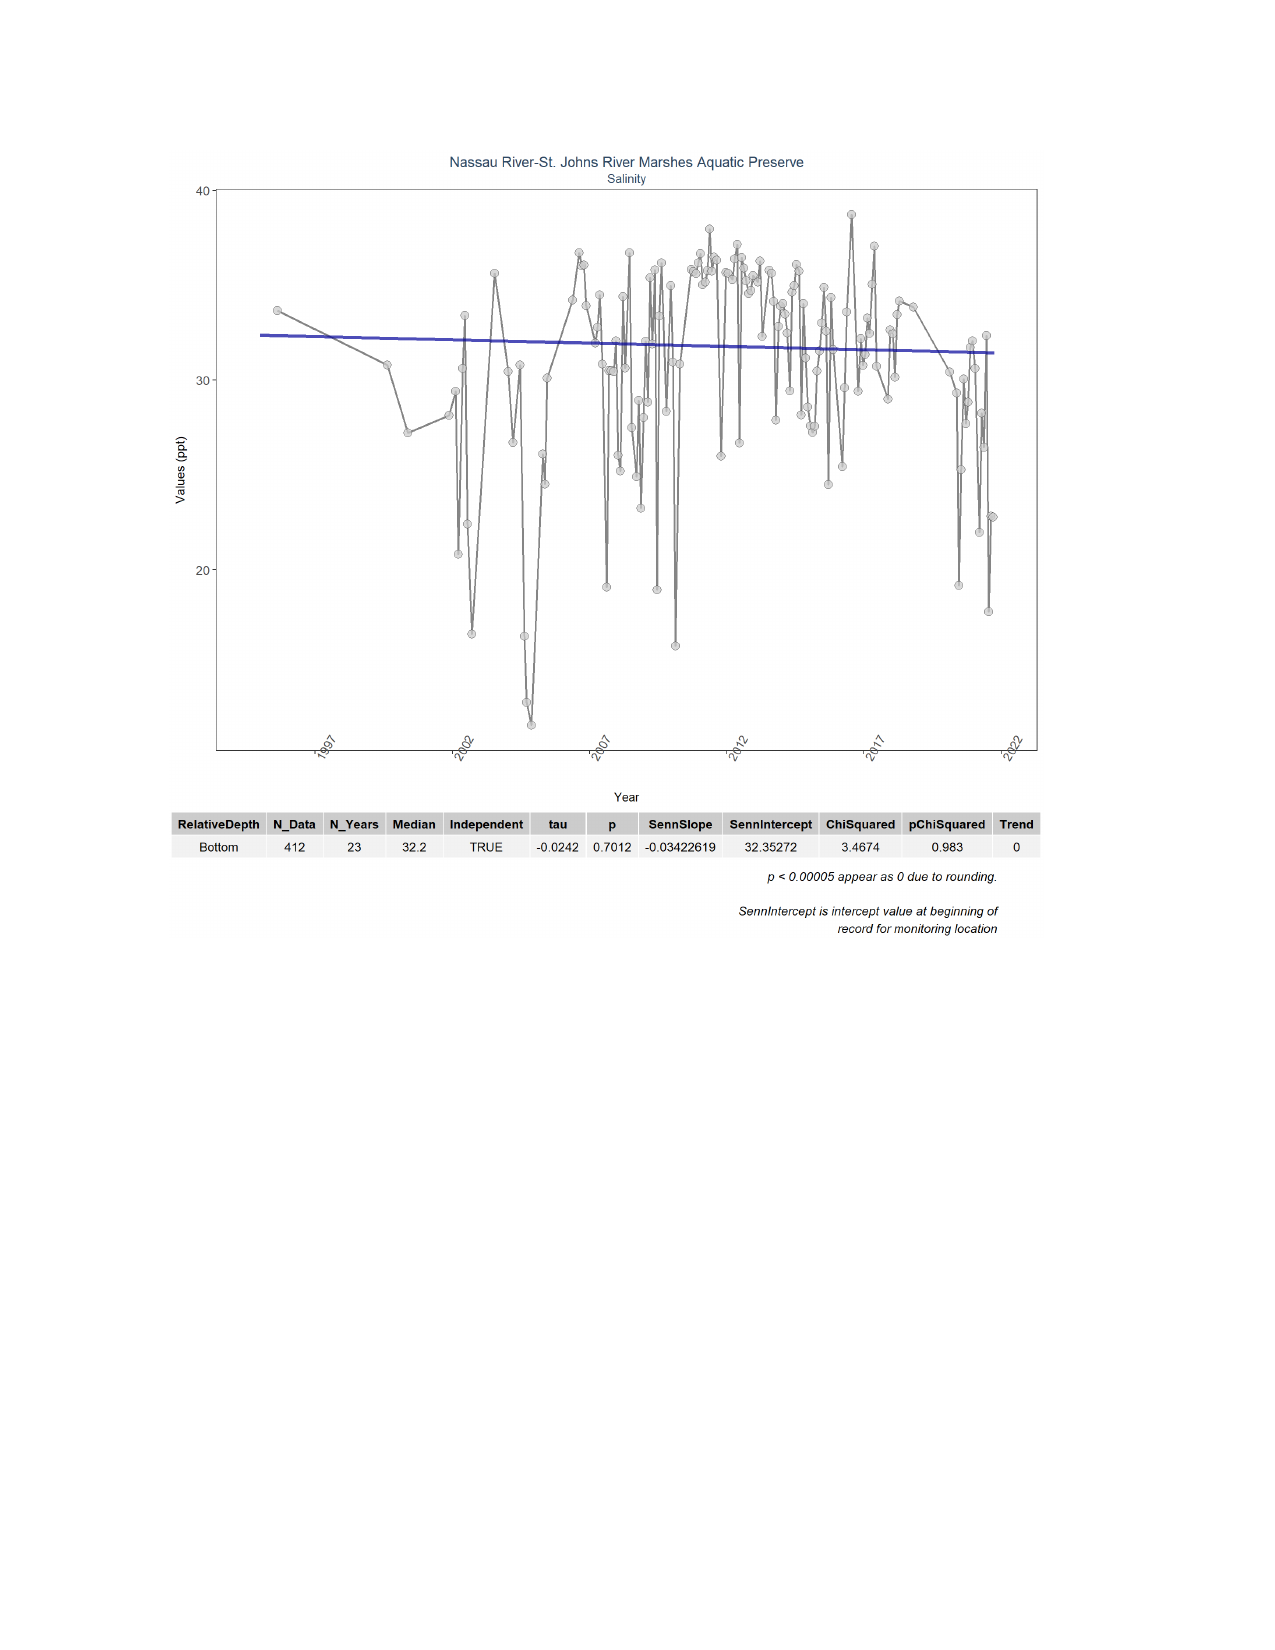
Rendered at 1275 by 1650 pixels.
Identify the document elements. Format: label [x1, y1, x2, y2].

picture [168, 150, 1044, 938]
